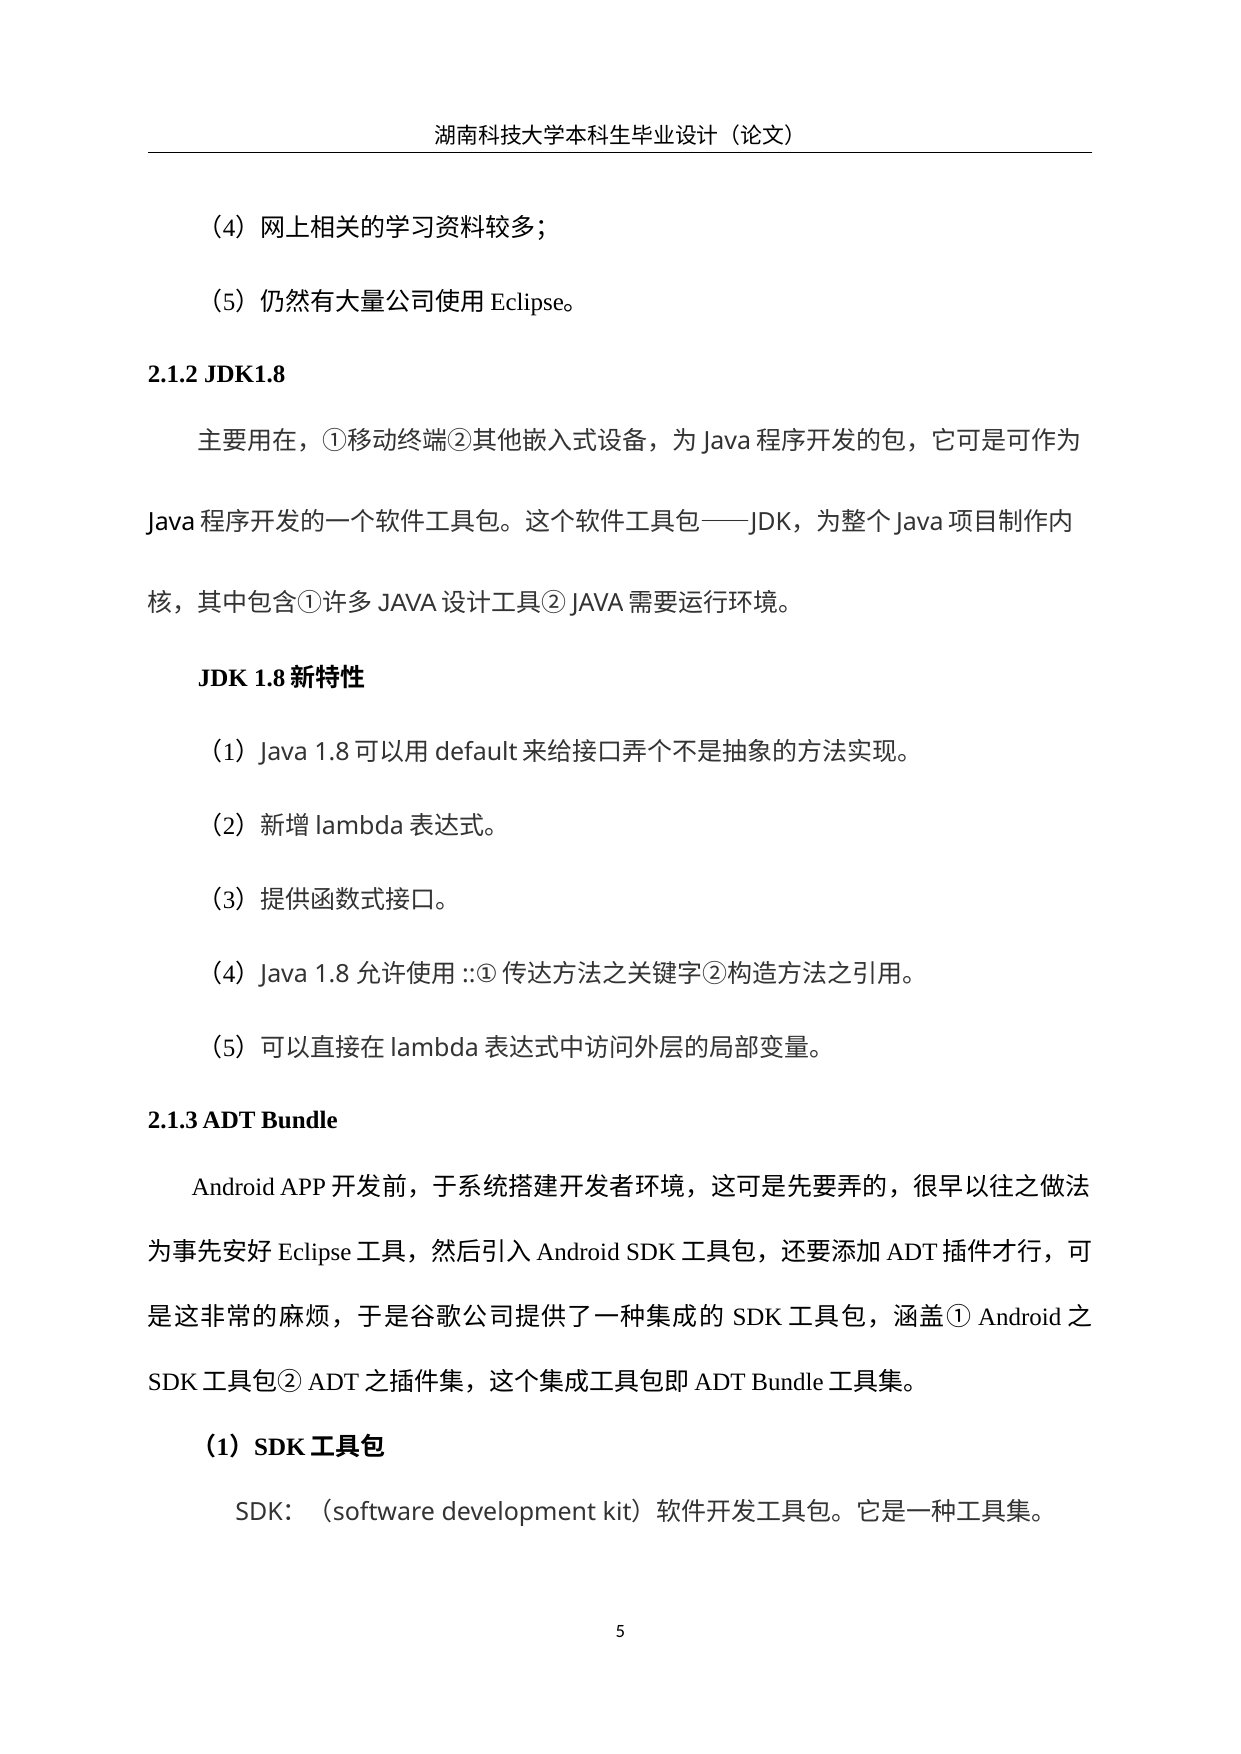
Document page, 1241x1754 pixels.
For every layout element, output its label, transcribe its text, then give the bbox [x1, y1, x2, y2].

text 主要用在，①移动终端②其他嵌入式设备，为 Java程序开发的包，它可是可作为Java程序开发的一个软件工具包。这个软件工具包——JDK，为整个Java项目制作内核，其中包含①许多JAVA设计工具②JAVA需要运行环境。 [148, 406, 1092, 633]
subtitle 2.1.2 JDK1.8 [148, 357, 1092, 390]
list （2）新增lambda表达式。 [148, 791, 1092, 856]
list （4）Java 1.8 允许使用 ::①传达方法之关键字②构造方法之引用。 [148, 939, 1092, 1004]
list （1）Java 1.8可以用default来给接口弄个不是抽象的方法实现。 [198, 717, 1092, 782]
list （5）可以直接在lambda表达式中访问外层的局部变量。 [148, 1013, 1092, 1078]
list （3）提供函数式接口。 [148, 865, 1092, 930]
text （5）仍然有大量公司使用Eclipse。 [148, 267, 1092, 332]
subtitle 2.1.3 ADT Bundle [148, 1103, 1092, 1136]
text SDK：（software development kit）软件开发工具包。它是一种工具集。 [198, 1477, 1092, 1542]
text （4）网上相关的学习资料较多； [148, 193, 1092, 258]
text （1）SDK工具包 [148, 1412, 1092, 1477]
text Android APP开发前，于系统搭建开发者环境，这可是先要弄的，很早以往之做法为事先安好Eclipse工具，然后引入Android SDK工具包，还要添加ADT插件才行，可是这非常的麻烦，于是谷歌公司提供了一种集成的SDK工具包，涵盖①Android之SDK工具包②ADT之插件集，这个集成工具包即ADT Bundle工具集。 [148, 1152, 1092, 1412]
text JDK 1.8新特性 [148, 643, 1092, 708]
